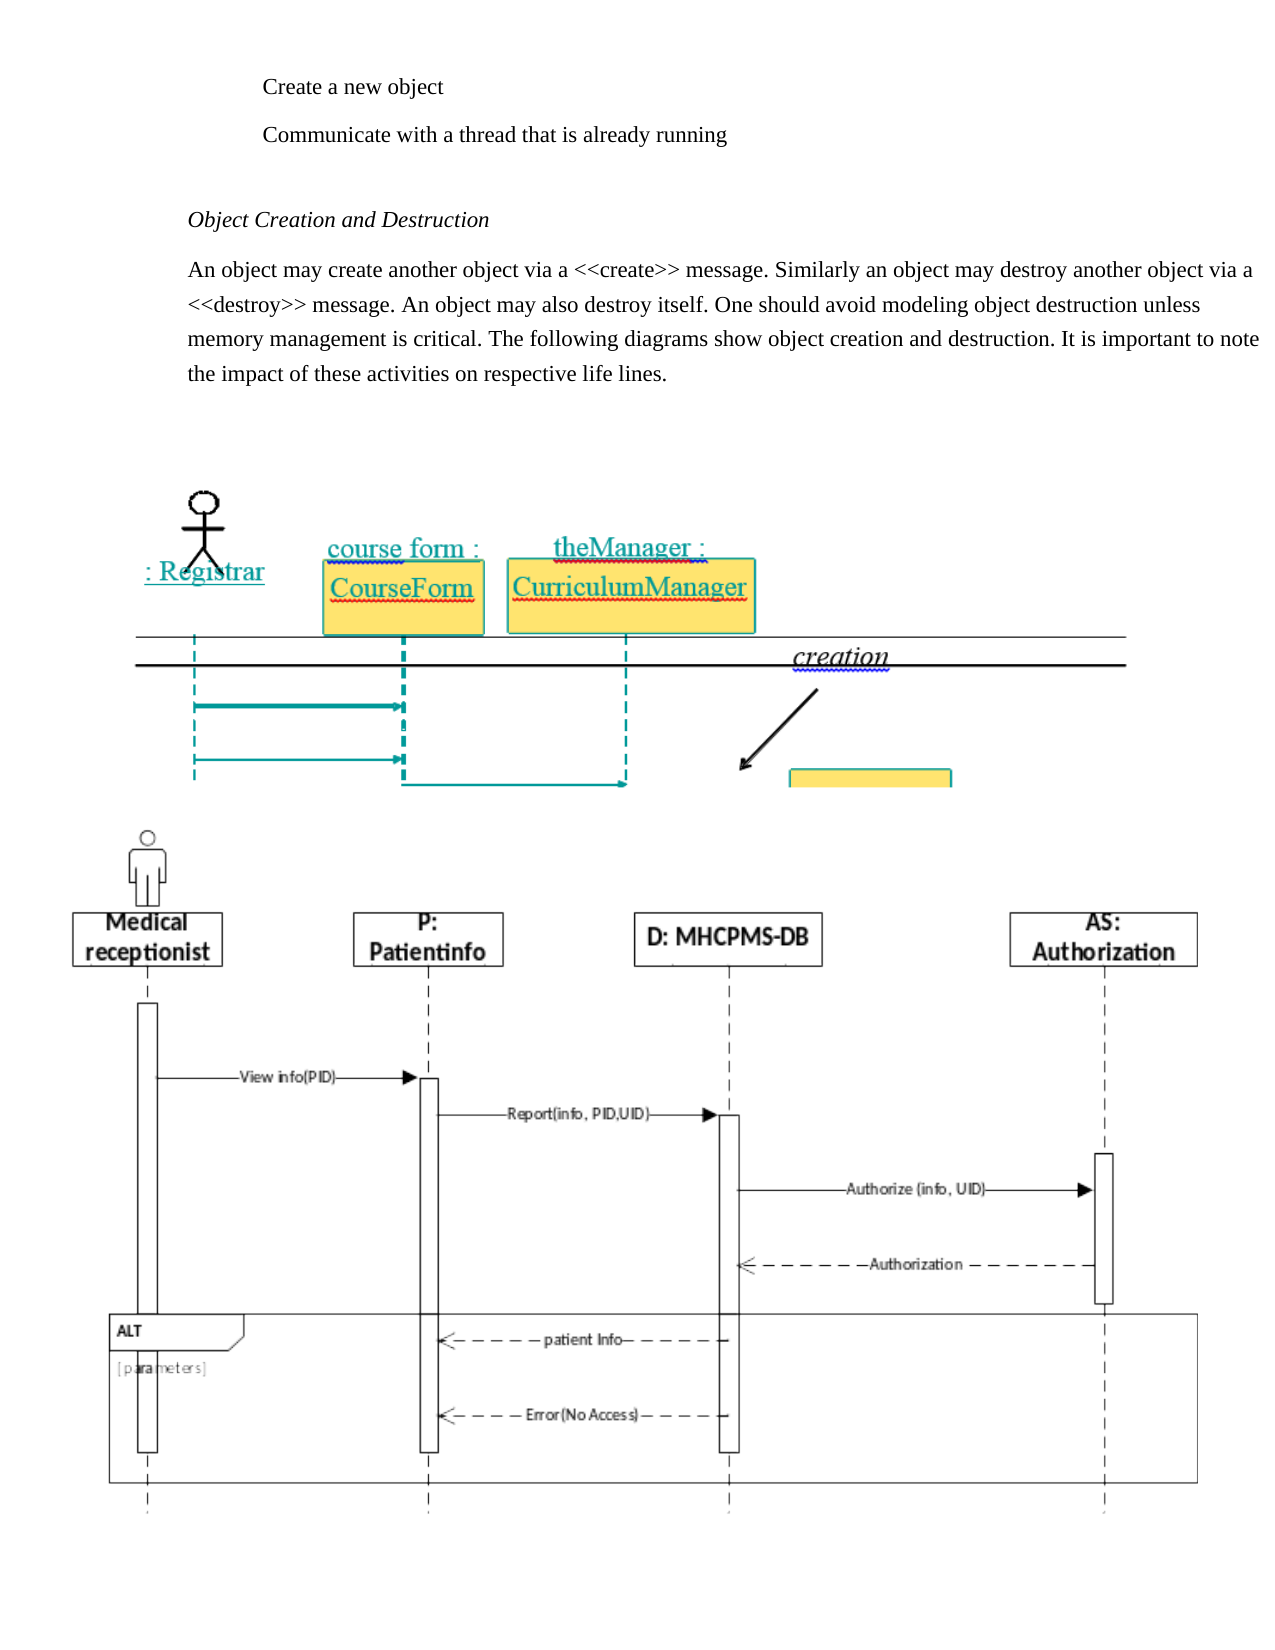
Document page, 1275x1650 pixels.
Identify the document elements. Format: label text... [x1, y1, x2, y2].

text  Communicate with a thread that is already running [225, 118, 1261, 148]
text An object may create another object via a <<create>> message. Similarly an object may destroy another object via a <<destroy>> message. An object may also destroy itself. One should avoid modeling object destruction unless memory management is critical. The following diagrams show object creation and destruction. It is important to note the impact of these activities on respective life lines. [187, 250, 1261, 388]
text Object Creation and Destruction [187, 204, 1261, 233]
text  Create a new object [225, 69, 1261, 101]
picture [69, 450, 1262, 809]
